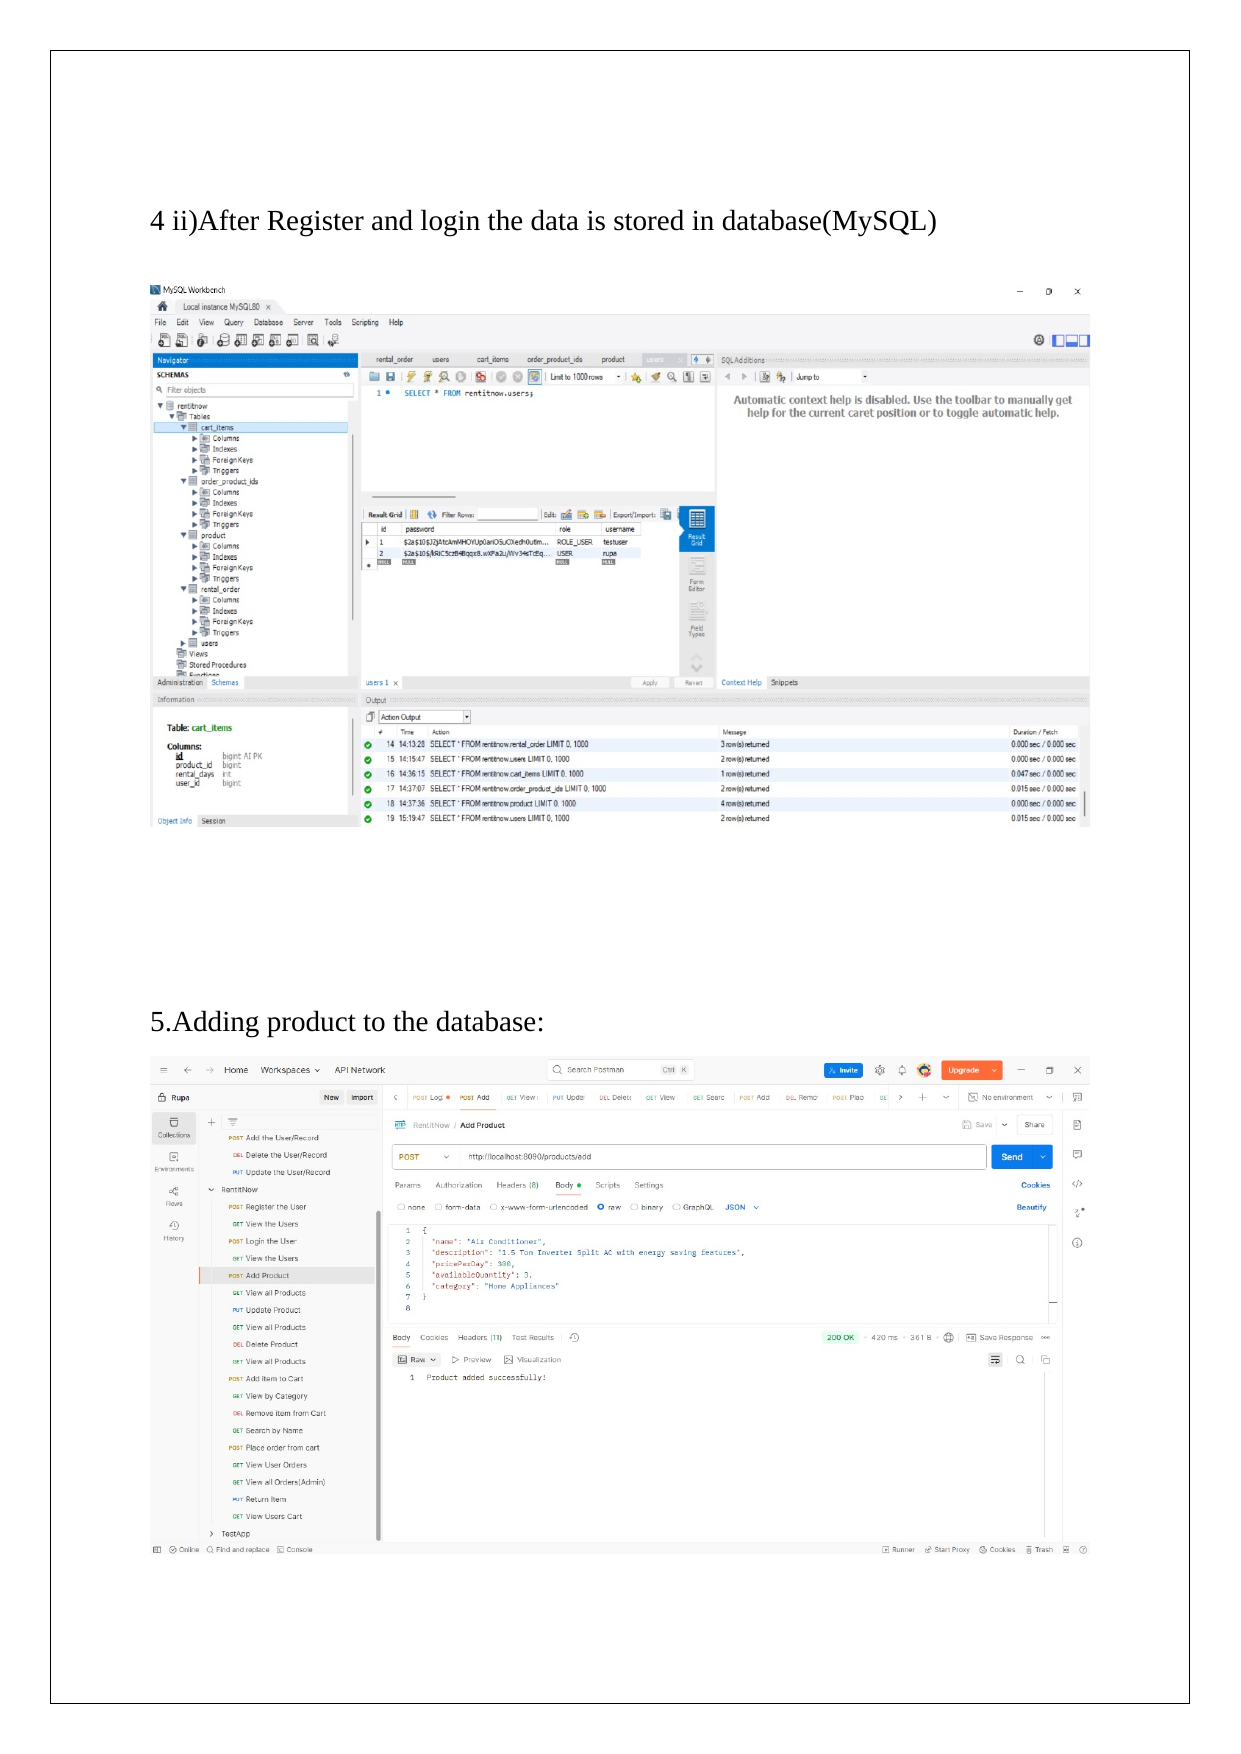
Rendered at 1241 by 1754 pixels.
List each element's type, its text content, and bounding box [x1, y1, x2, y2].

text 5.Adding product to the database: [150, 1004, 1090, 1038]
picture [150, 1056, 1091, 1554]
text 4 ii)After Register and login the data is stored in database(MySQL) [150, 203, 1090, 236]
picture [150, 285, 1091, 827]
